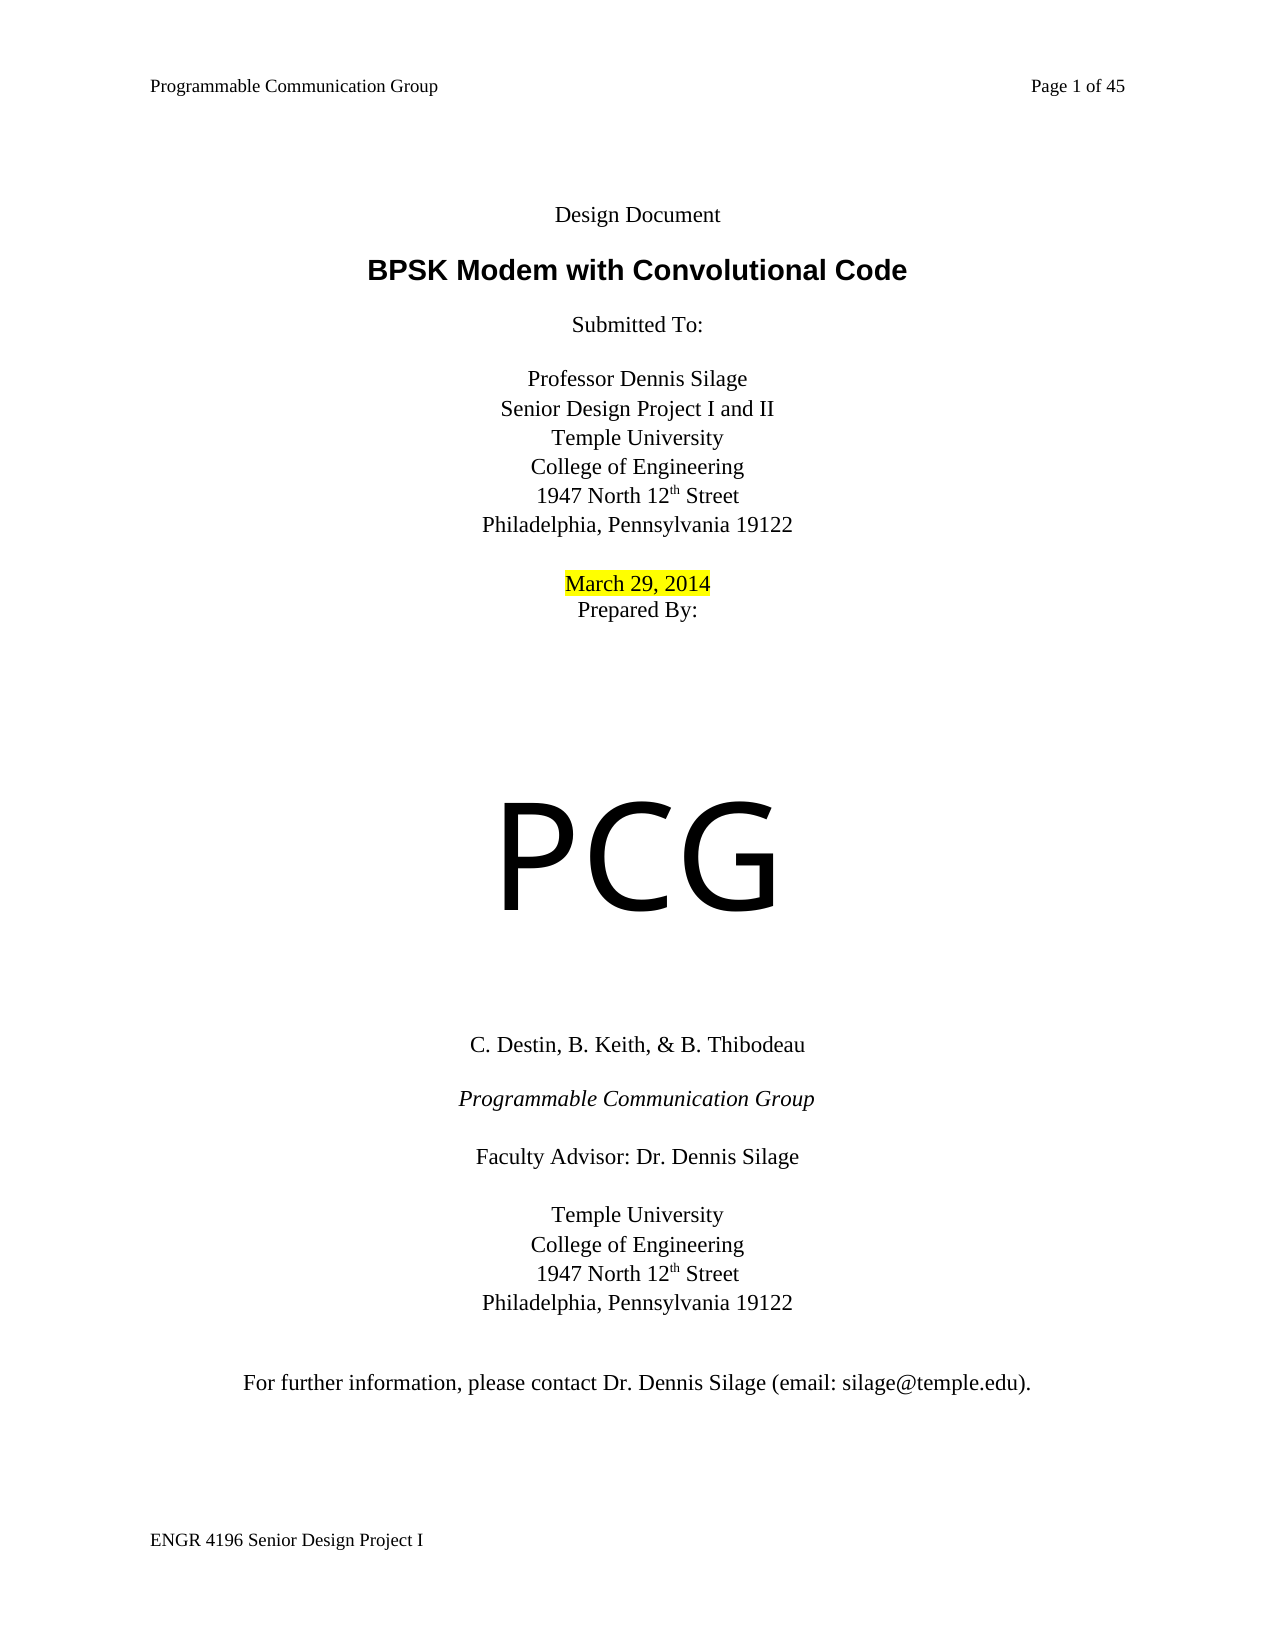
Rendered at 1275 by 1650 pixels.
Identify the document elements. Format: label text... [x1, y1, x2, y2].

text Prepared By: [150, 596, 1125, 622]
text Philadelphia, Pennsylvania 19122 [150, 1286, 1125, 1315]
text C. Destin, B. Keith, & B. Thibodeau [150, 1031, 1125, 1057]
text BPSK Modem with Convolutional Code [150, 253, 1125, 286]
text 1947 North 12th Street [150, 1257, 1125, 1286]
text Philadelphia, Pennsylvania 19122 [150, 508, 1125, 538]
text College of Engineering [150, 1228, 1125, 1257]
text Design Document [150, 201, 1125, 228]
text Submitted To: [150, 311, 1125, 338]
text March 29, 2014 [150, 567, 1125, 596]
text Professor Dennis Silage [150, 363, 1125, 392]
text PCG [150, 750, 1125, 954]
text Senior Design Project I and II [150, 392, 1125, 421]
text Temple University [150, 421, 1125, 450]
text Temple University [150, 1199, 1125, 1228]
text For further information, please contact Dr. Dennis Silage (email: silage@temple.edu). [150, 1367, 1125, 1396]
text College of Engineering [150, 450, 1125, 479]
text Programmable Communication Group [150, 1082, 1125, 1111]
text 1947 North 12th Street [150, 479, 1125, 508]
text Faculty Advisor: Dr. Dennis Silage [150, 1140, 1125, 1169]
